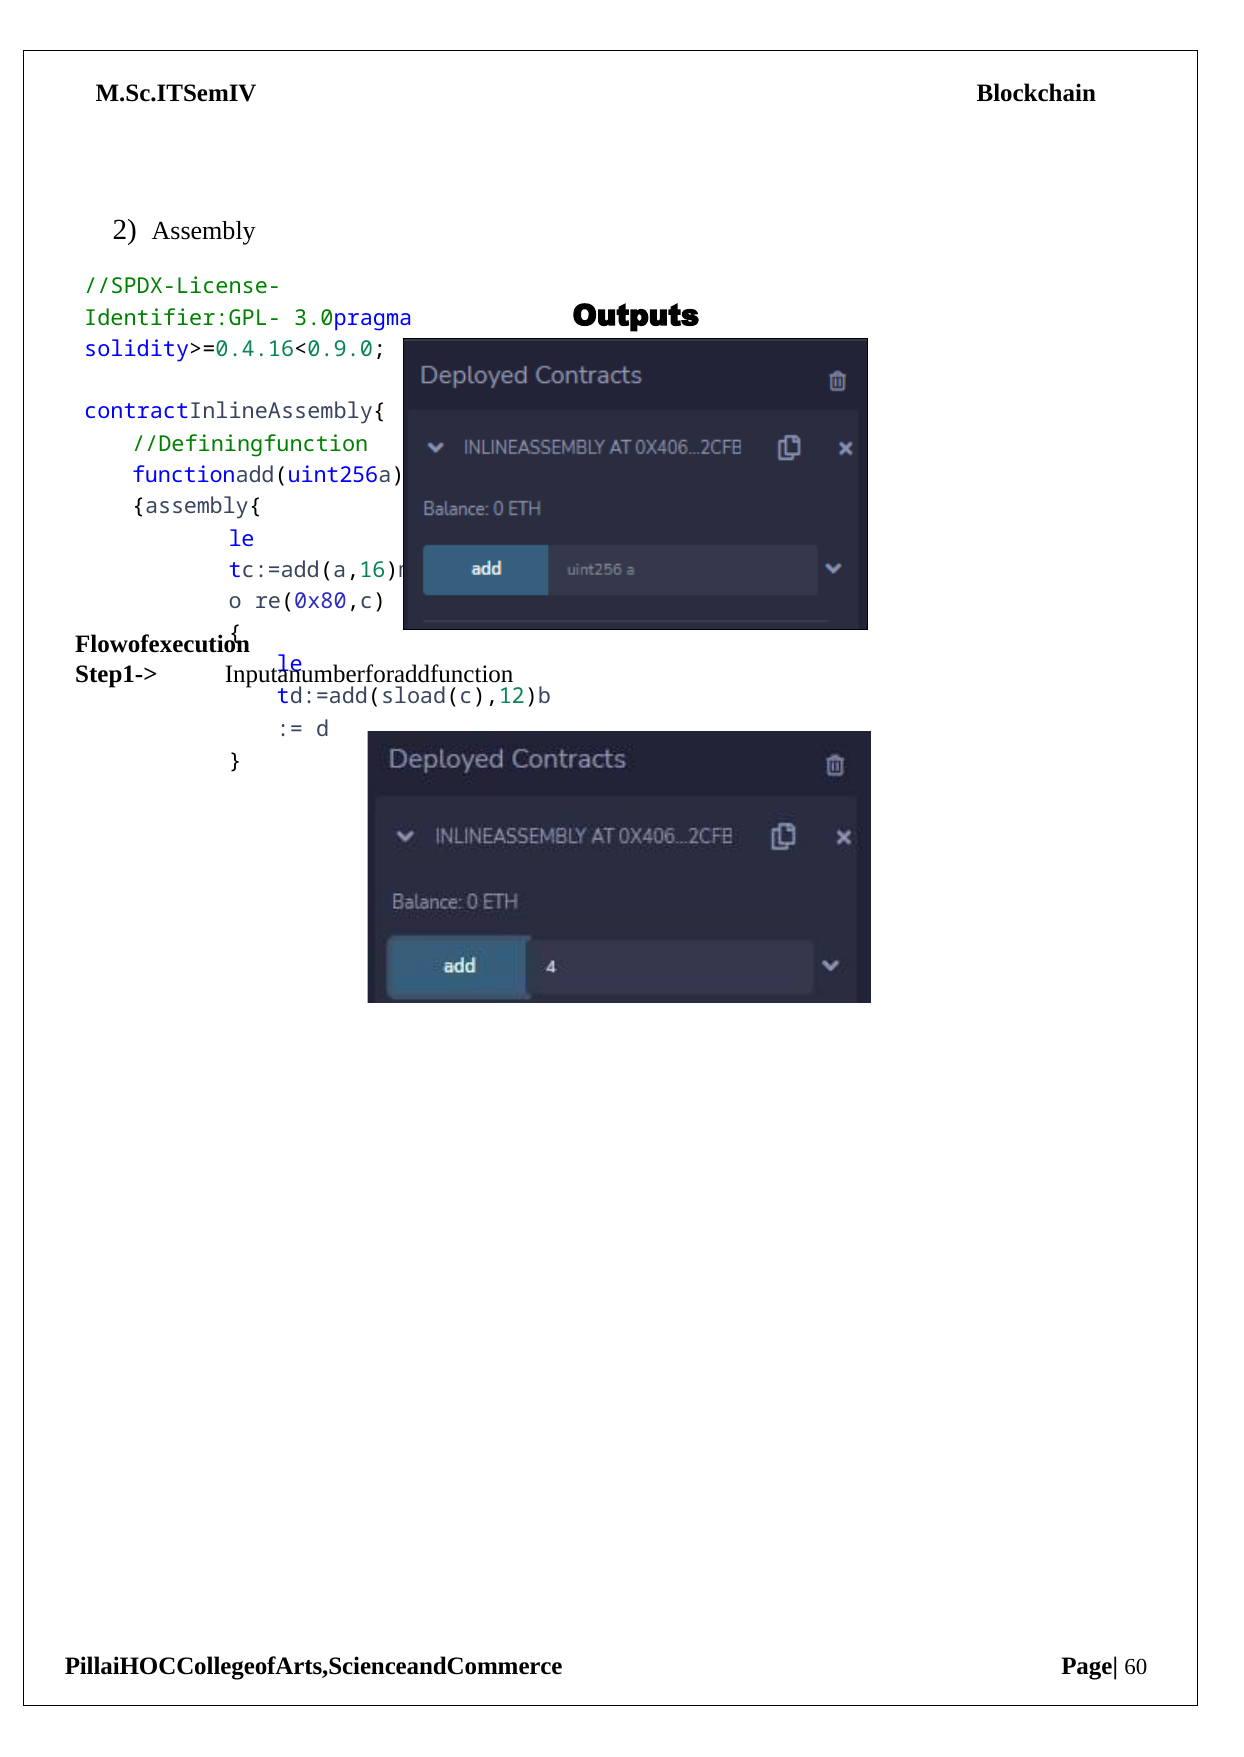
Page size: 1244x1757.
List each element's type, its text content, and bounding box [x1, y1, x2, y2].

picture [367, 731, 871, 1003]
text Step1-> Inputanumberforaddfunction [75, 659, 1197, 688]
subtitle Flowofexecution [75, 299, 1197, 658]
subtitle Assembly [112, 212, 1197, 246]
